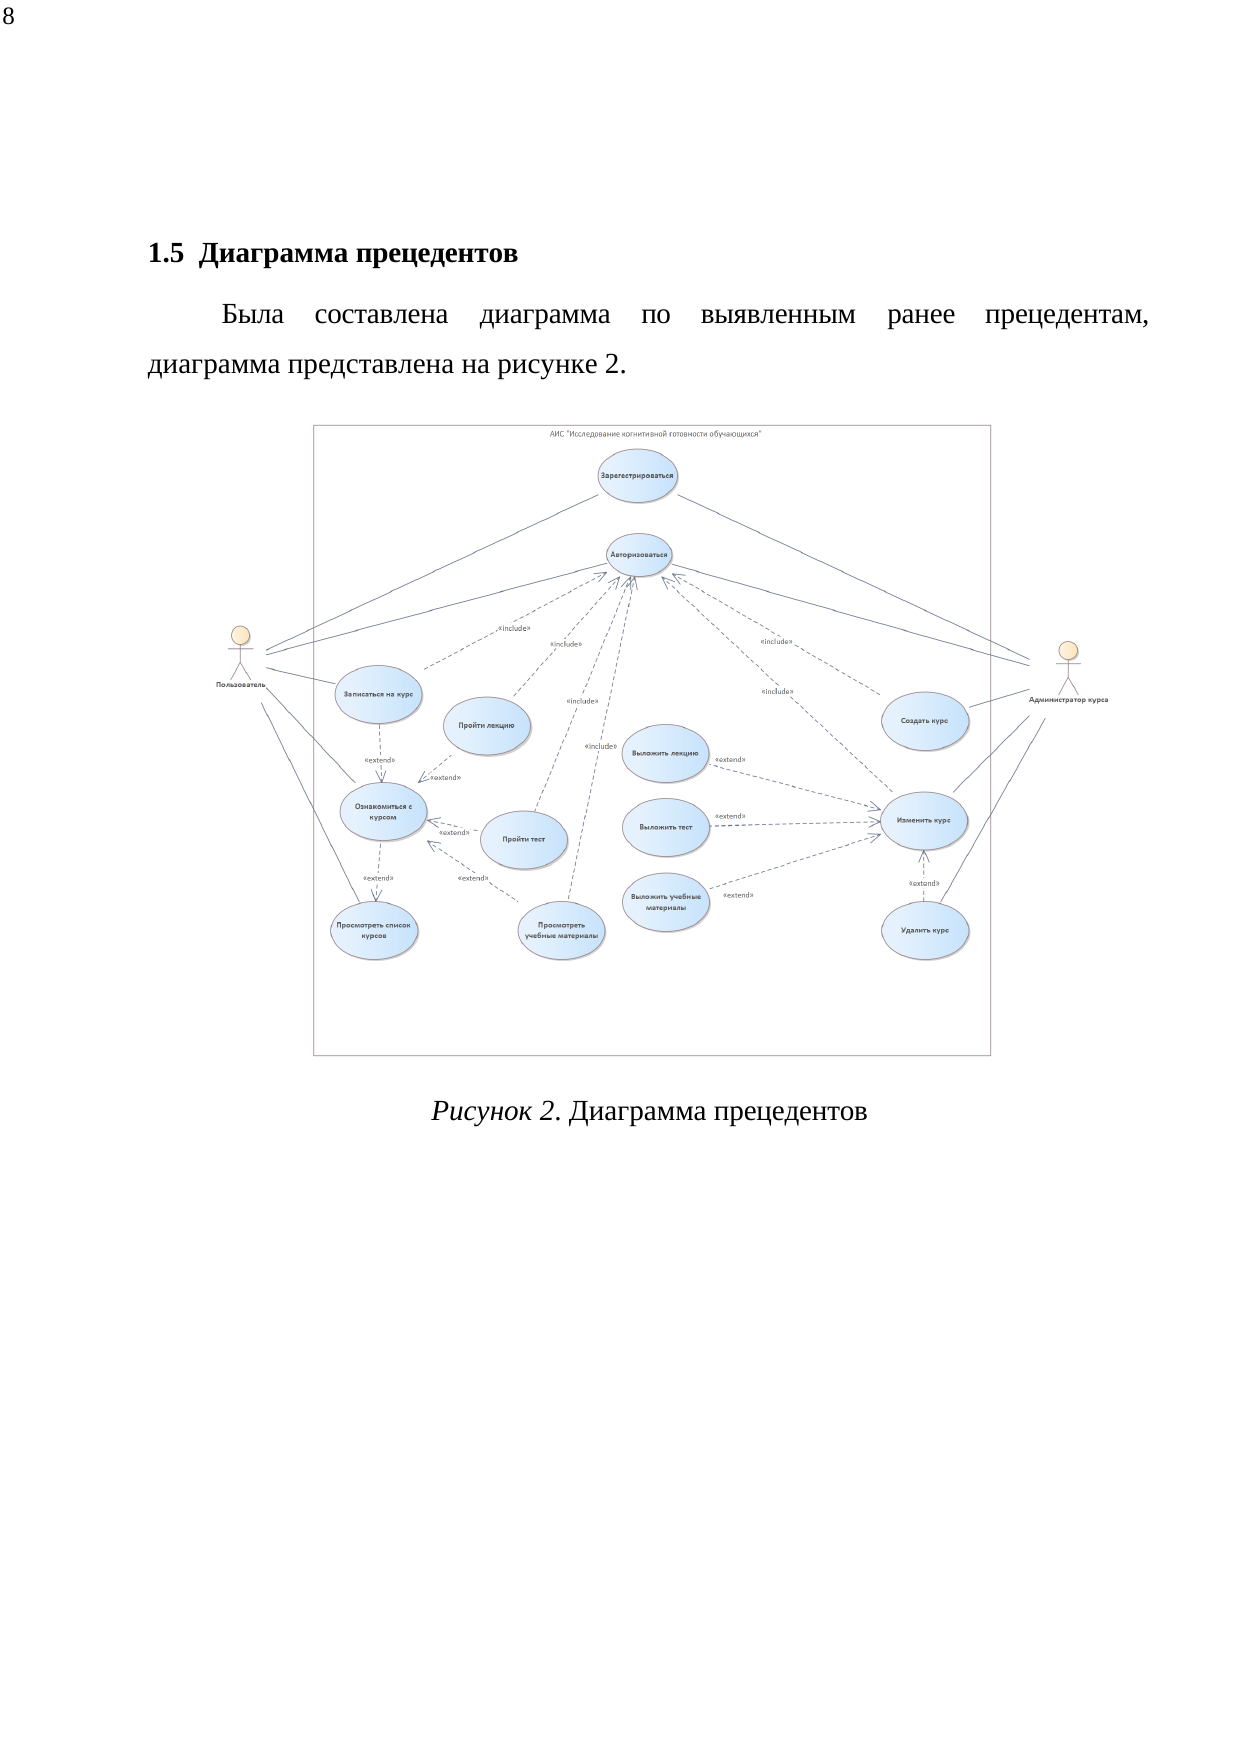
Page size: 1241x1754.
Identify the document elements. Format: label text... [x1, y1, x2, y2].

picture [162, 397, 1137, 1079]
text Рисунок 2. Диаграмма прецедентов [118, 1093, 1181, 1126]
subtitle Диаграмма прецедентов [148, 235, 1181, 269]
text Была составлена диаграмма по выявленным ранее прецедентам, диаграмма представлена на рисунке 2. [148, 296, 1152, 380]
